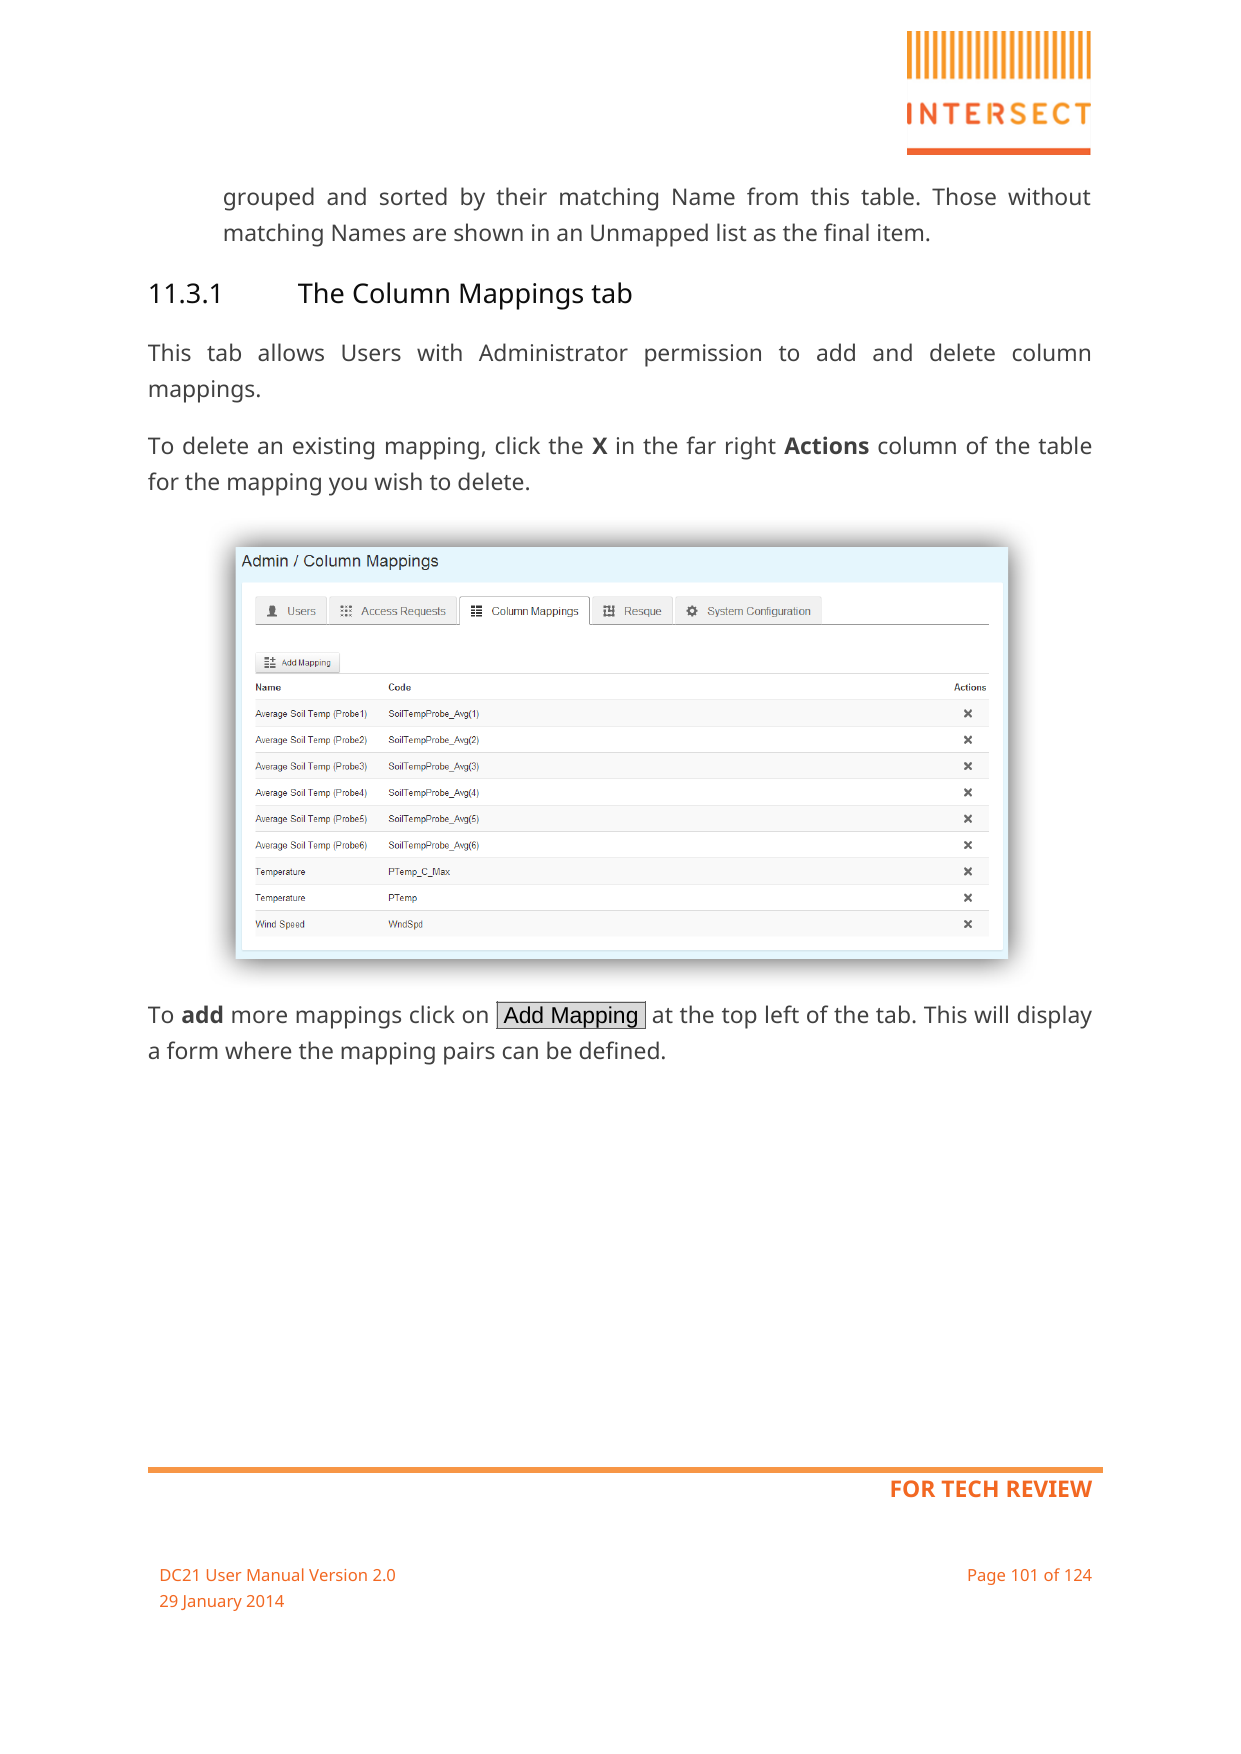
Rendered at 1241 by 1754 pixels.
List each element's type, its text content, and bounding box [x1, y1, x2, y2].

subtitle The Column Mappings tab [148, 274, 1092, 311]
text To add more mappings click on Add Mapping at the top left of the tab. This will display a form where the mapping pairs can be defined. [148, 999, 1092, 1066]
text This tab allows Users with Administrator permission to add and delete column mappings. [148, 337, 1092, 404]
picture [905, 29, 1093, 157]
text To delete an existing mapping, click the X in the far right Actions column of the table for the mapping you wish to delete. [148, 430, 1092, 497]
picture [235, 547, 1009, 959]
